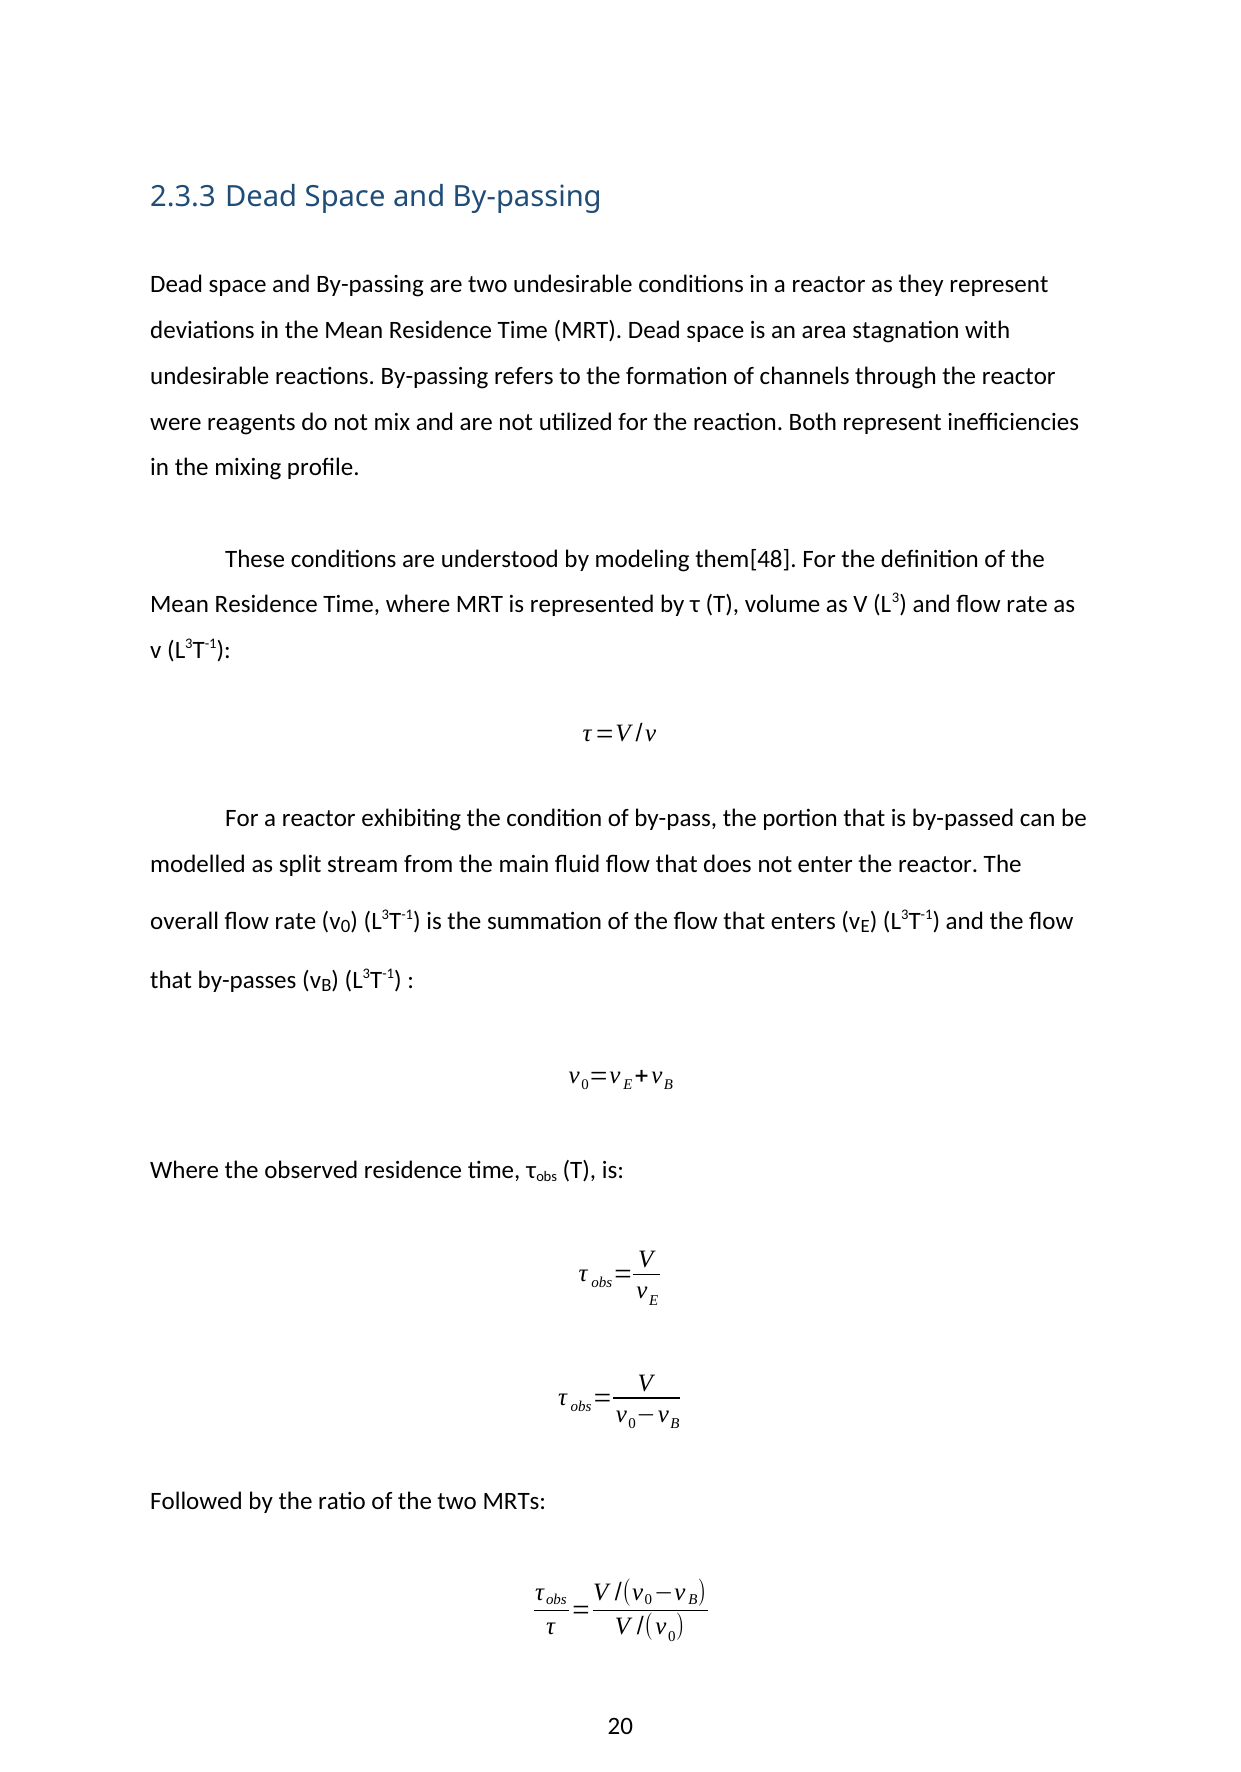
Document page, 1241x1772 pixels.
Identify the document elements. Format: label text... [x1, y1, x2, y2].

text Followed by the ratio of the two MRTs: [150, 1485, 1090, 1516]
subtitle 2.3.3 Dead Space and By-passing [150, 175, 1090, 215]
text Dead space and By-passing are two undesirable conditions in a reactor as they represent deviations in the Mean Residence Time (MRT). Dead space is an area stagnation with undesirable reactions. By-passing refers to the formation of channels through the reactor were reagents do not mix and are not utilized for the reaction. Both represent inefficiencies in the mixing profile. [150, 268, 1090, 482]
text For a reactor exhibiting the condition of by-pass, the portion that is by-passed can be modelled as split stream from the main fluid flow that does not enter the reactor. The overall flow rate (v0) (L3T-1) is the summation of the flow that enters (vE) (L3T-1) and the flow that by-passes (vB) (L3T-1) : [150, 802, 1090, 997]
text Where the observed residence time, τobs (T), is: [150, 1154, 1090, 1185]
text These conditions are understood by modeling them[48]. For the definition of the Mean Residence Time, where MRT is represented by τ (T), volume as V (L3) and flow rate as v (L3T-1): [150, 543, 1090, 665]
